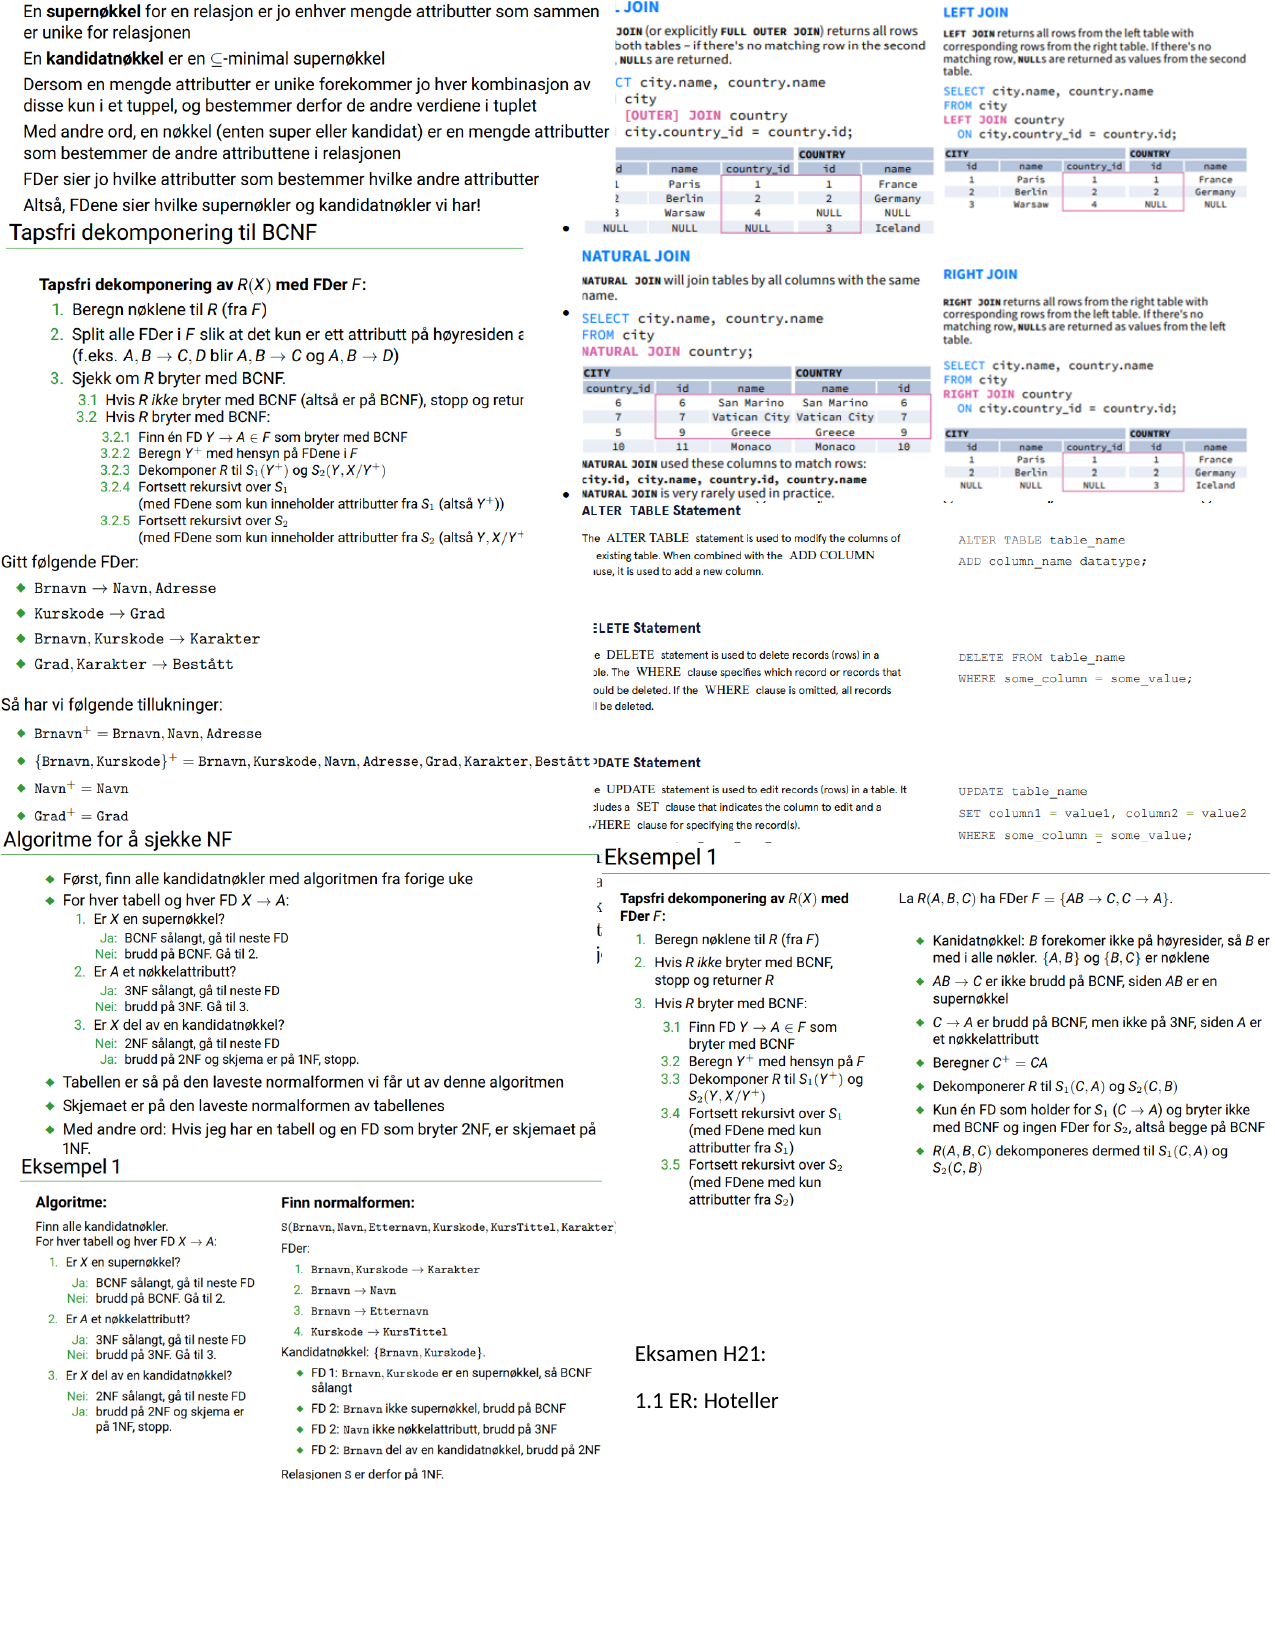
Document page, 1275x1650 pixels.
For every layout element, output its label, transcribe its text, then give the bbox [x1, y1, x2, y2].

picture [0, 0, 1270, 1479]
text 1.1 ER: Hoteller [616, 1386, 1125, 1414]
text Eksamen H21: [616, 1339, 1125, 1367]
